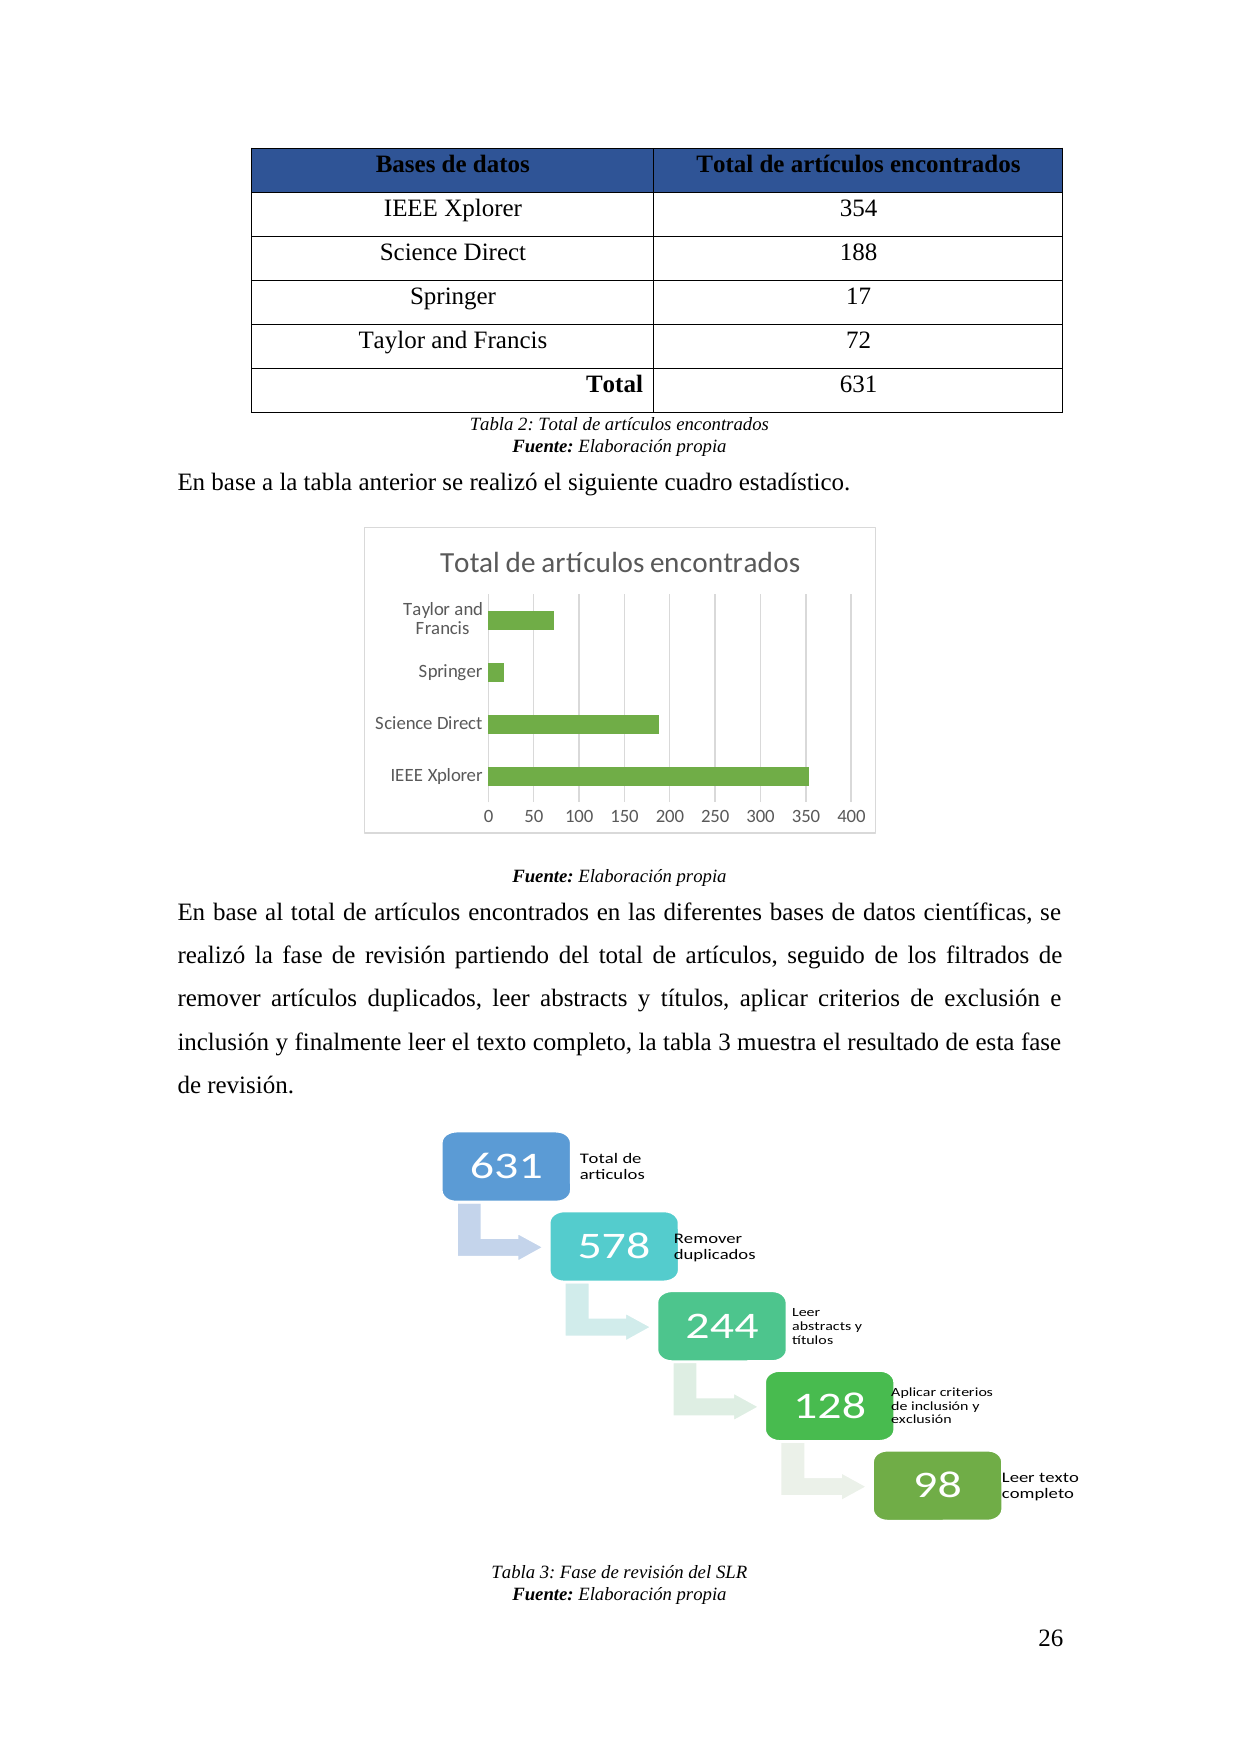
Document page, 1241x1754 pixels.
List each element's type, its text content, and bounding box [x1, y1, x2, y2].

text En base al total de artículos encontrados en las diferentes bases de datos científicas, se realizó la fase de revisión partiendo del total de artículos, seguido de los filtrados de remover artículos duplicados, leer abstracts y títulos, aplicar criterios de exclusión e inclusión y finalmente leer el texto completo, la tabla 3 muestra el resultado de esta fase de revisión. [177, 897, 1063, 1098]
table_cell 631 [654, 369, 1062, 412]
table_header Bases de datos [252, 149, 653, 192]
text Fuente: Elaboración propia [177, 434, 1063, 456]
table_cell Taylor and Francis [252, 325, 653, 368]
text Fuente: Elaboración propia [177, 865, 1063, 887]
table_cell Total [252, 369, 653, 412]
text Tabla 3: Fase de revisión del SLR [177, 1561, 1063, 1582]
table_cell 188 [654, 237, 1062, 280]
text Tabla 2: Total de artículos encontrados [177, 413, 1063, 434]
text En base a la tabla anterior se realizó el siguiente cuadro estadístico. [177, 467, 1063, 496]
table_cell Springer [252, 281, 653, 324]
table_cell Science Direct [252, 237, 653, 280]
table_header Total de artículos encontrados [654, 149, 1062, 192]
table_cell IEEE Xplorer [252, 193, 653, 236]
table_cell 17 [654, 281, 1062, 324]
table_cell 354 [654, 193, 1062, 236]
table_cell 72 [654, 325, 1062, 368]
text Fuente: Elaboración propia [177, 1582, 1063, 1604]
